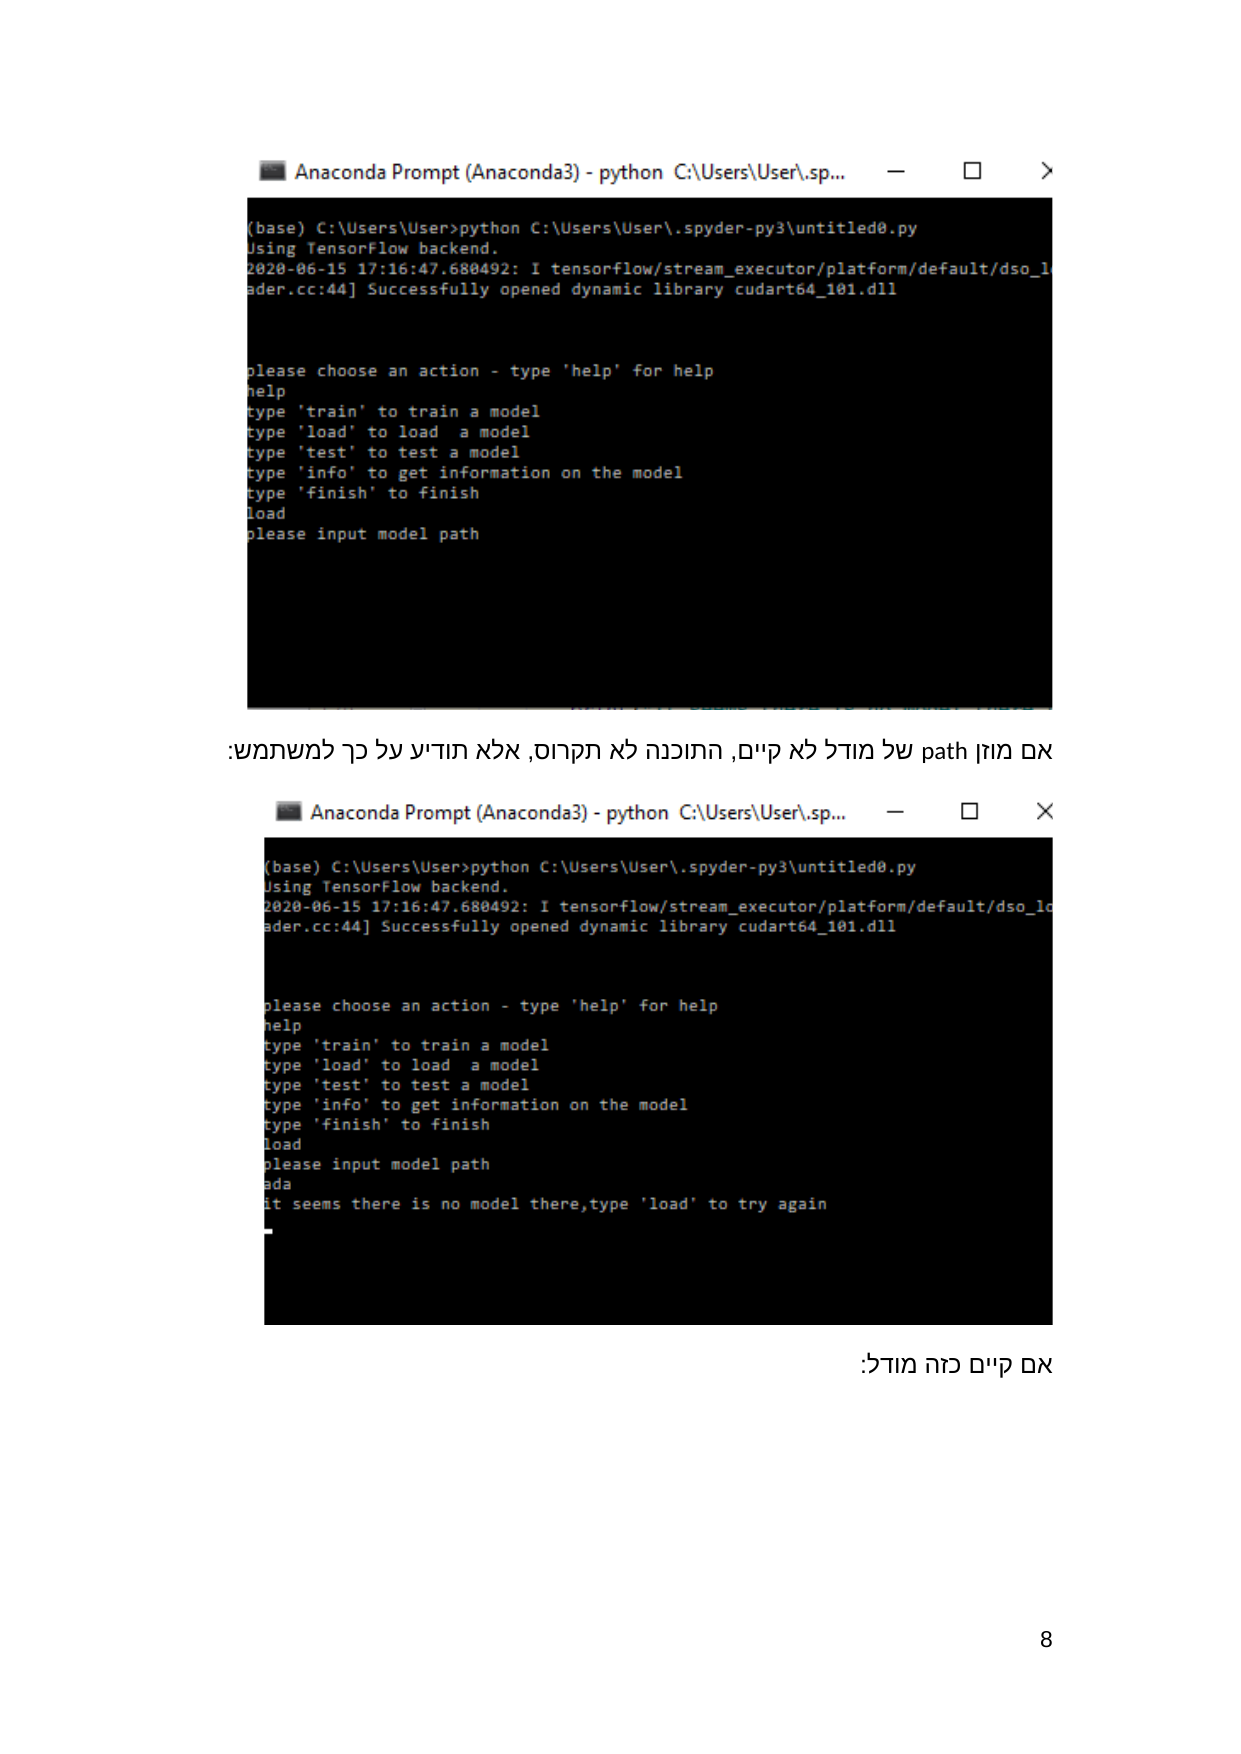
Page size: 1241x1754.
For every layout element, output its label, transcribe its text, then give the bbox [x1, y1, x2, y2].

picture [247, 150, 1053, 710]
text אם קיים כזה מודל: [187, 1350, 1053, 1378]
picture [264, 790, 1053, 1325]
text אם מוזן path של מודל לא קיים, התוכנה לא תקרוס, אלא תודיע על כך למשתמש: [187, 735, 1053, 765]
